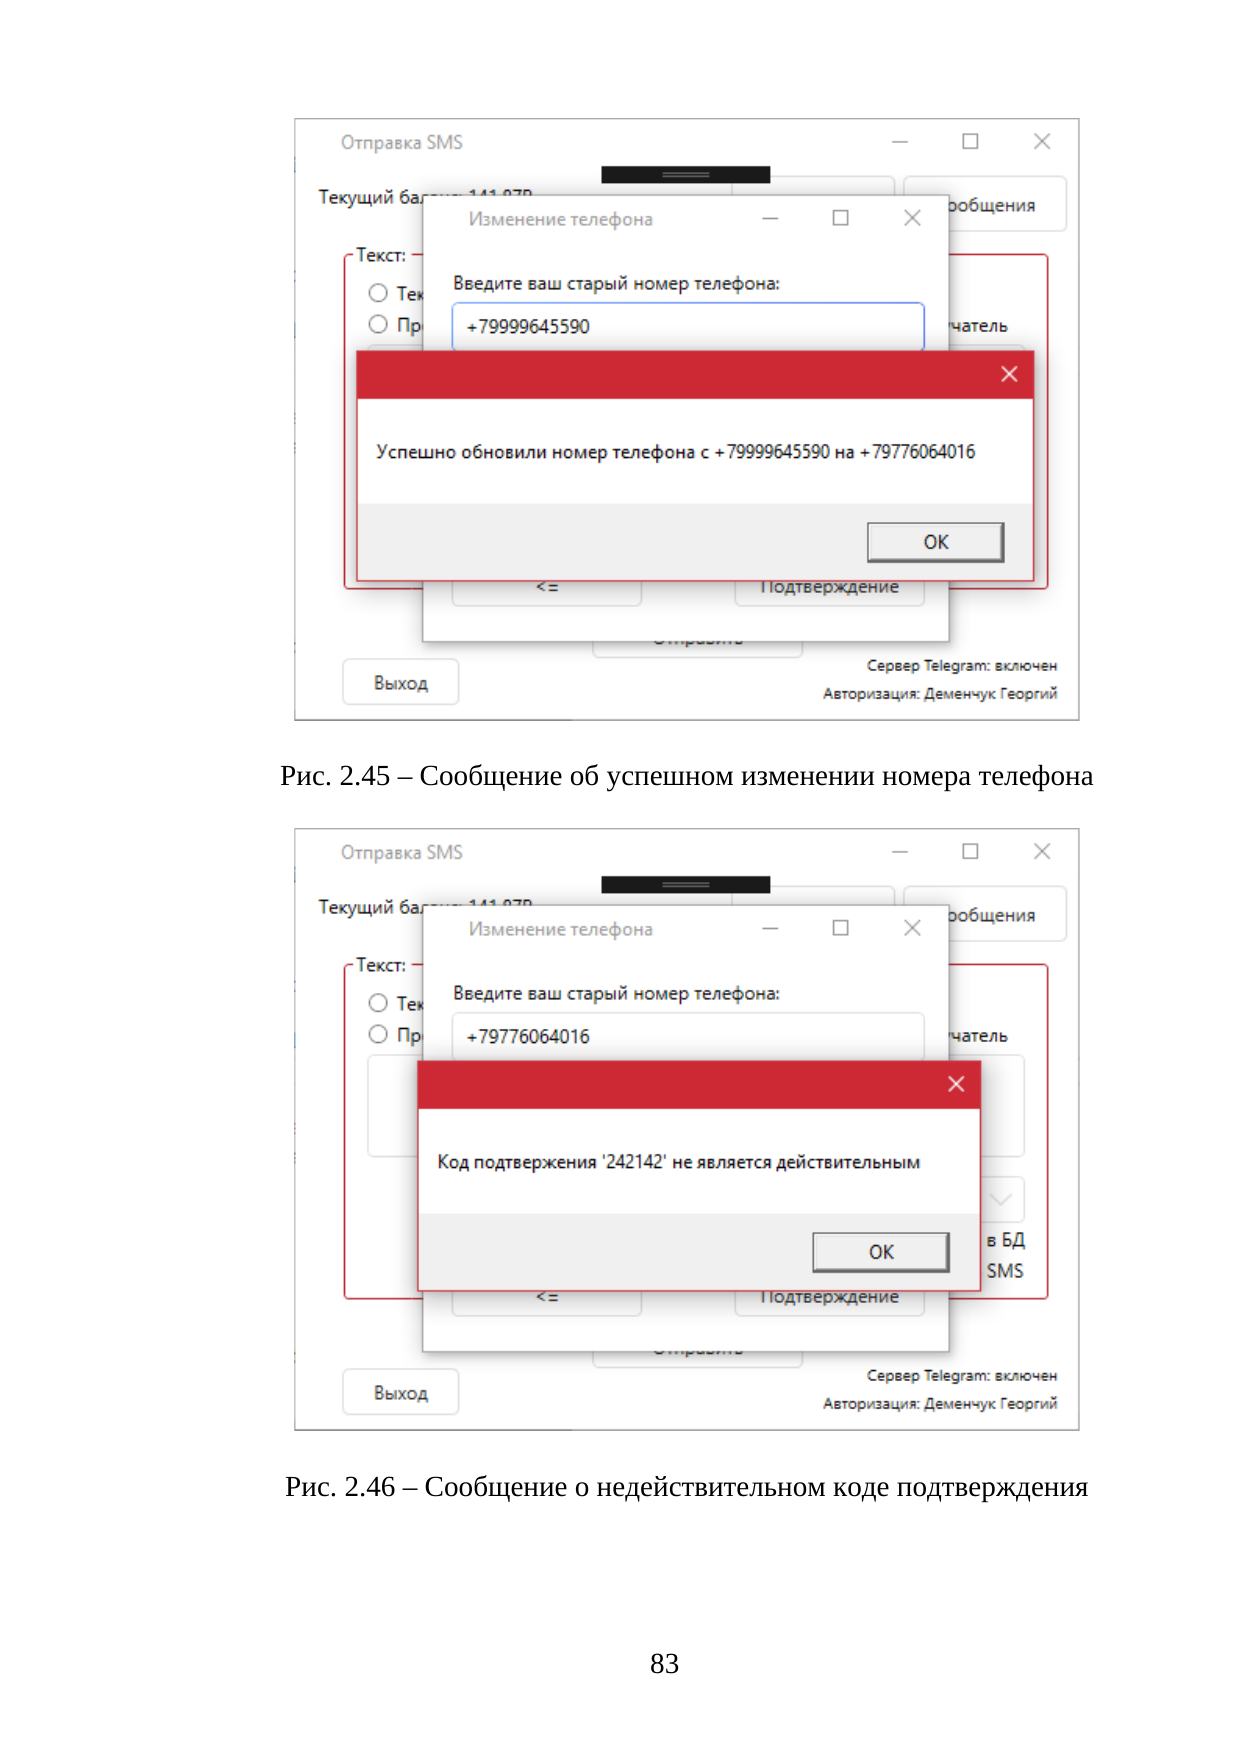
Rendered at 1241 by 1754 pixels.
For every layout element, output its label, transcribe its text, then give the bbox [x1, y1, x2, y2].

picture [294, 828, 1080, 1431]
text Рис. 2.46 – Сообщение о недействительном коде подтверждения [222, 1469, 1152, 1502]
text Рис. 2.45 – Сообщение об успешном изменении номера телефона [222, 758, 1152, 791]
picture [294, 118, 1080, 721]
